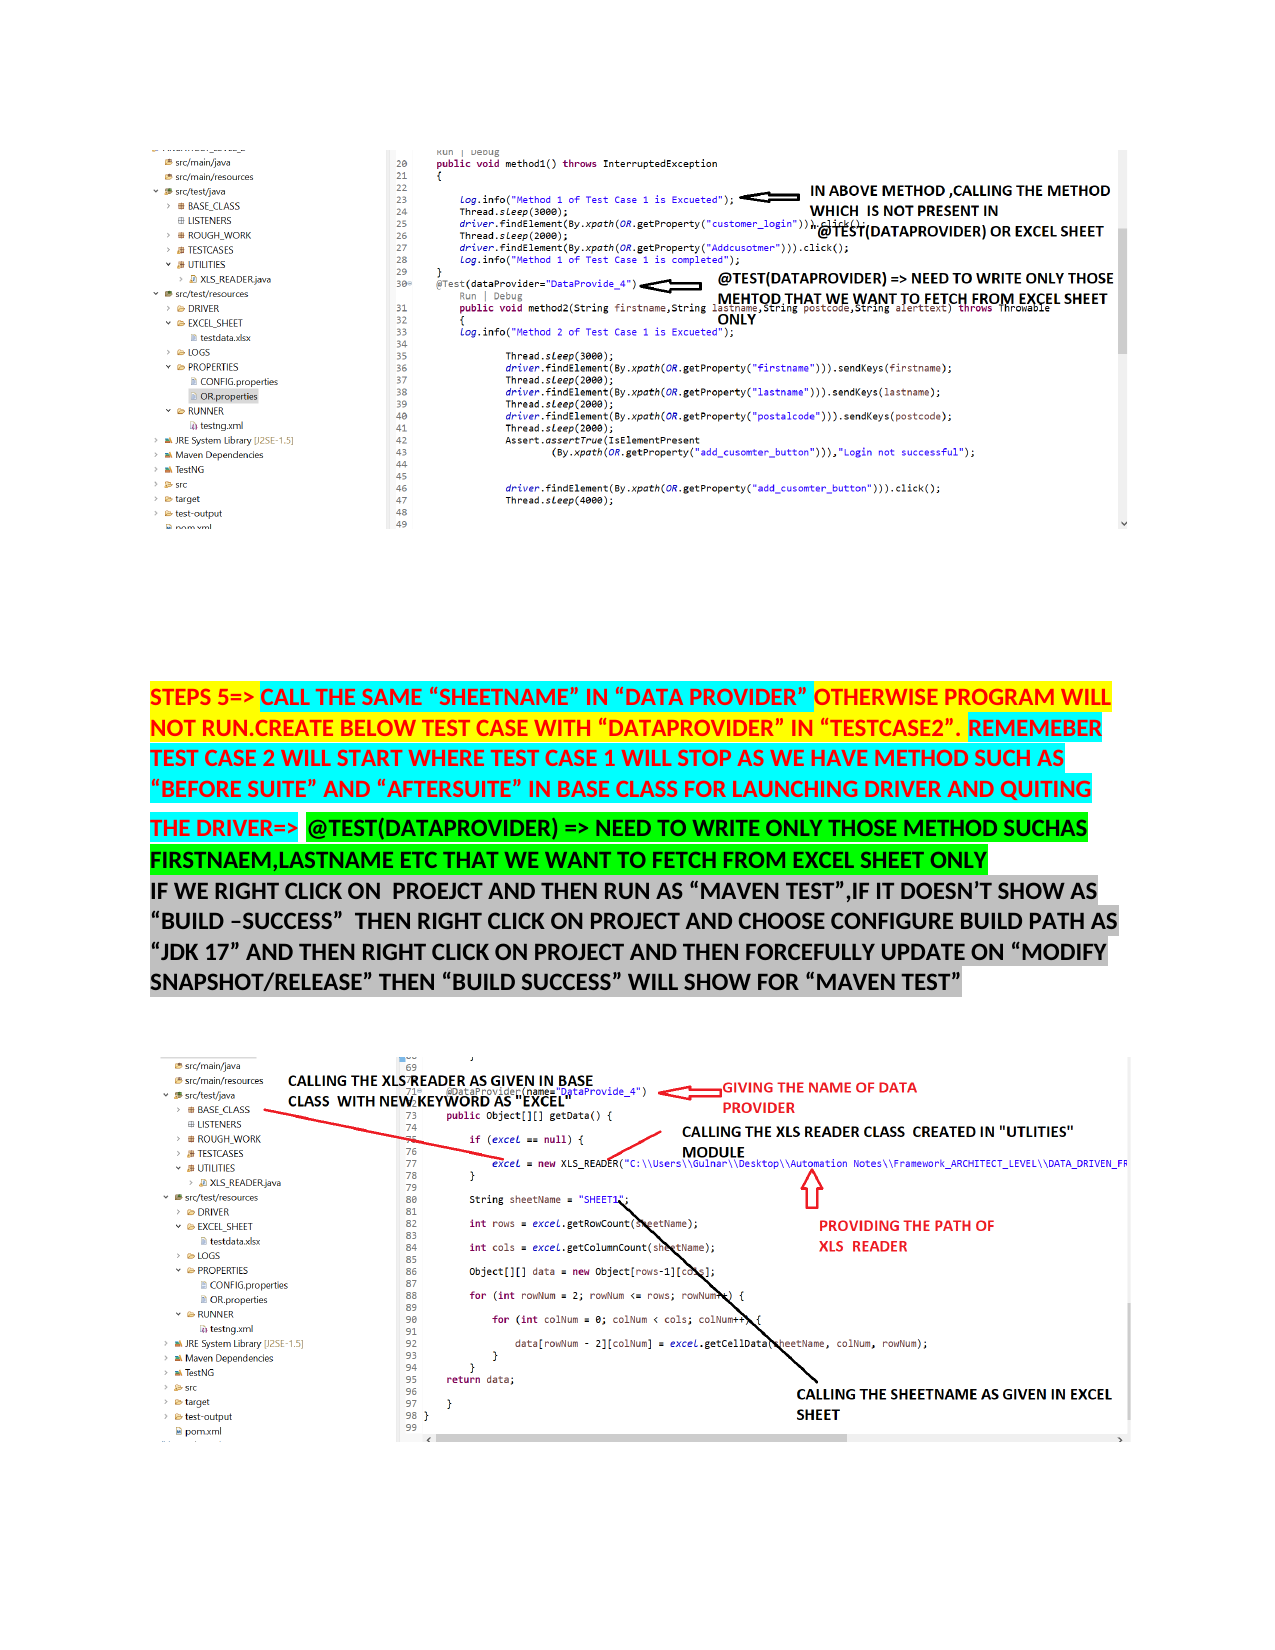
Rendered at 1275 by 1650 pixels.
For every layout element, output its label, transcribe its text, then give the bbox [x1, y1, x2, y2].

picture [150, 1057, 1131, 1442]
picture [150, 150, 1128, 529]
text STEPS 5=> CALL THE SAME “SHEETNAME” IN “DATA PROVIDER” OTHERWISE PROGRAM WILL NOT RUN.CREATE BELOW TEST CASE WITH “DATAPROVIDER” IN “TESTCASE2”. REMEMEBER TEST CASE 2 WILL START WHERE TEST CASE 1 WILL STOP AS WE HAVE METHOD SUCH AS “BEFORE SUITE” AND “AFTERSUITE” IN BASE CLASS FOR LAUNCHING DRIVER AND QUITING THE DRIVER=> @TEST(DATAPROVIDER) => NEED TO WRITE ONLY THOSE METHOD SUCHAS FIRSTNAEM,LASTNAME ETC THAT WE WANT TO FETCH FROM EXCEL SHEET ONLY [150, 681, 1125, 875]
text IF WE RIGHT CLICK ON PROEJCT AND THEN RUN AS “MAVEN TEST”,IF IT DOESN’T SHOW AS “BUILD –SUCCESS” THEN RIGHT CLICK ON PROJECT AND CHOOSE CONFIGURE BUILD PATH AS “JDK 17” AND THEN RIGHT CLICK ON PROJECT AND THEN FORCEFULLY UPDATE ON “MODIFY SNAPSHOT/RELEASE” THEN “BUILD SUCCESS” WILL SHOW FOR “MAVEN TEST” [962, 875, 1125, 997]
